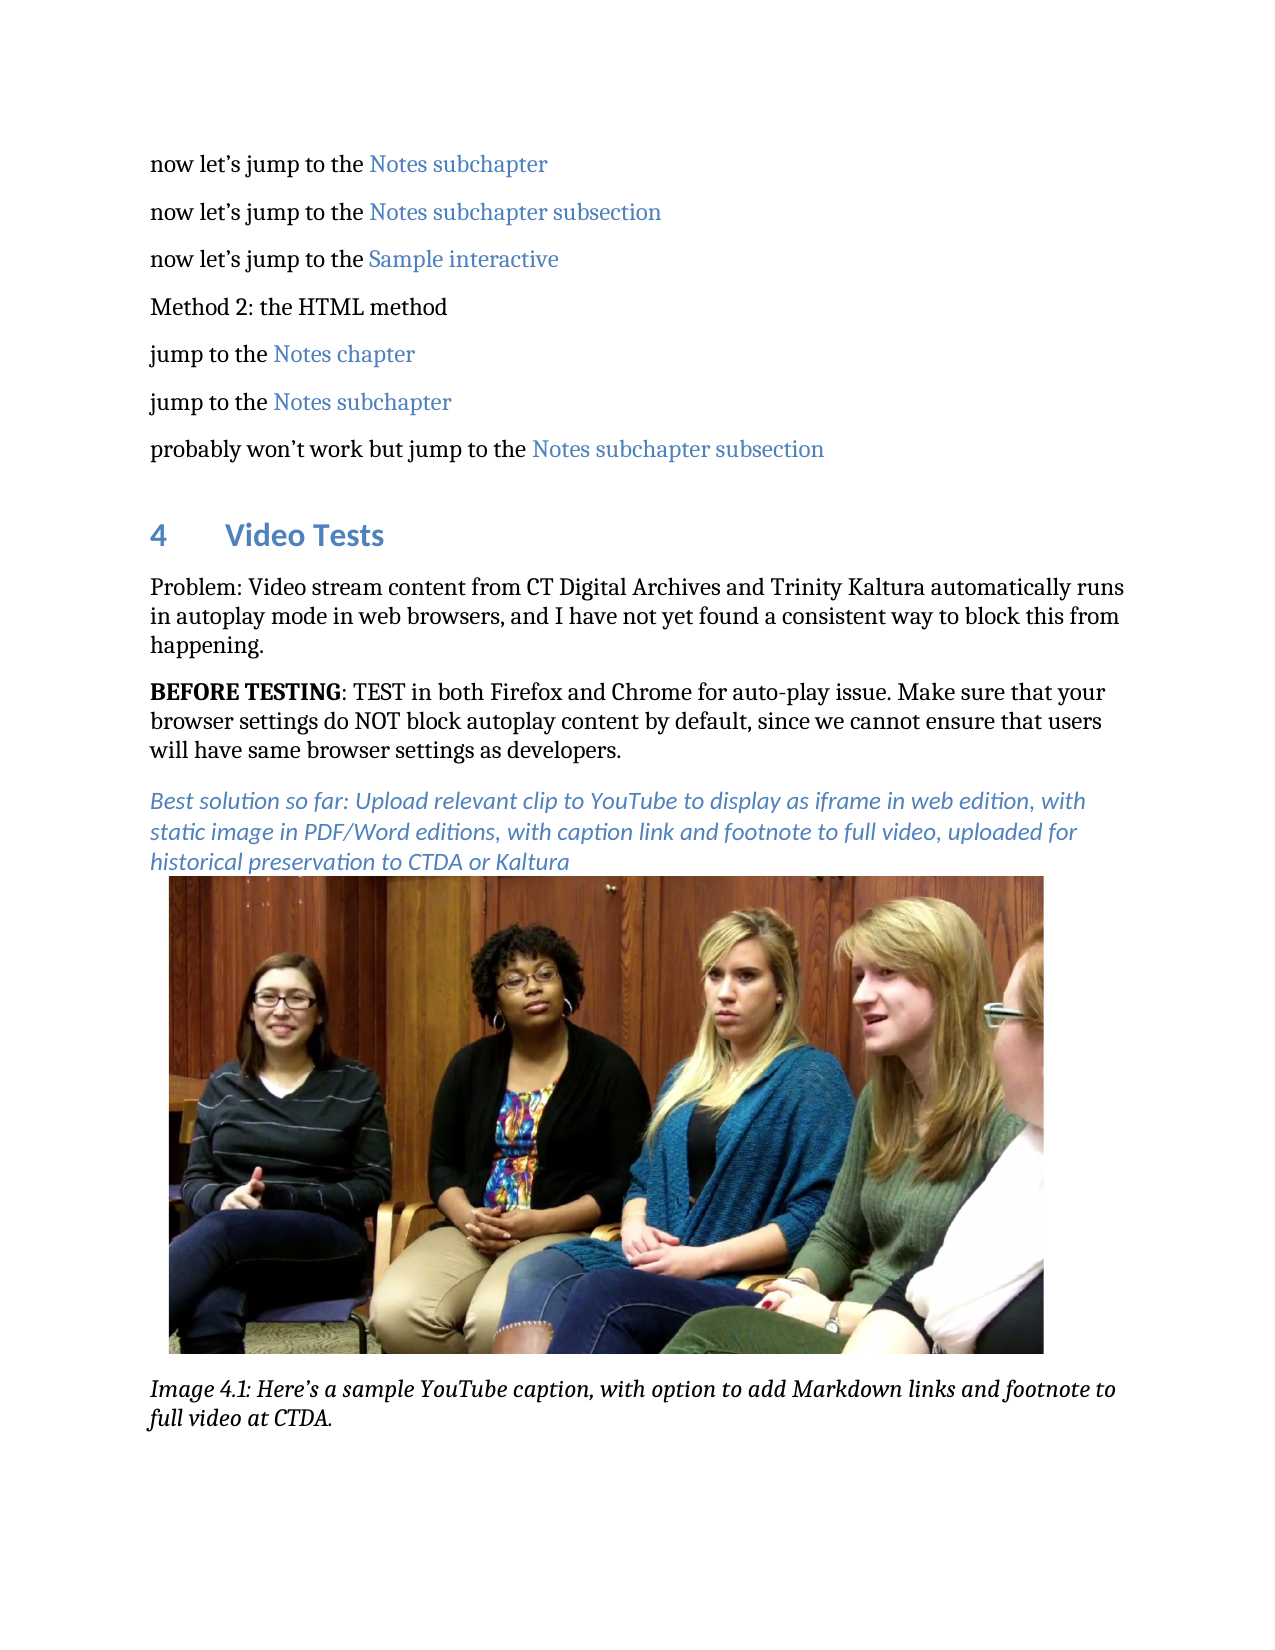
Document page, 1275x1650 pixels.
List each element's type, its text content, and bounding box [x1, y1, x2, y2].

text jump to the Notes chapter [150, 340, 1125, 369]
text Problem: Video stream content from CT Digital Archives and Trinity Kaltura automatically runs in autoplay mode in web browsers, and I have not yet found a consistent way to block this from happening. [150, 573, 1125, 659]
text now let’s jump to the Sample interactive [150, 245, 1125, 274]
text probably won’t work but jump to the Notes subchapter subsection [150, 435, 1125, 464]
text Image 4.1: Here’s a sample YouTube caption, with option to add Markdown links and footnote to full video at CTDA. [150, 1375, 1125, 1432]
text jump to the Notes subchapter [150, 387, 1125, 416]
picture [168, 876, 1044, 1354]
text now let’s jump to the Notes subchapter [150, 150, 1125, 179]
text BEFORE TESTING: TEST in both Firefox and Chrome for auto-play issue. Make sure that your browser settings do NOT block autoplay content by default, since we cannot ensure that users will have same browser settings as developers. [150, 678, 1125, 764]
text Method 2: the HTML method [150, 292, 1125, 321]
text now let’s jump to the Notes subchapter subsection [150, 197, 1125, 226]
subtitle Best solution so far: Upload relevant clip to YouTube to display as iframe in web edition, with static image in PDF/Word editions, with caption link and footnote to full video, uploaded for historical preservation to CTDA or Kaltura [150, 785, 1125, 877]
subtitle 4 Video Tests [150, 514, 1125, 554]
